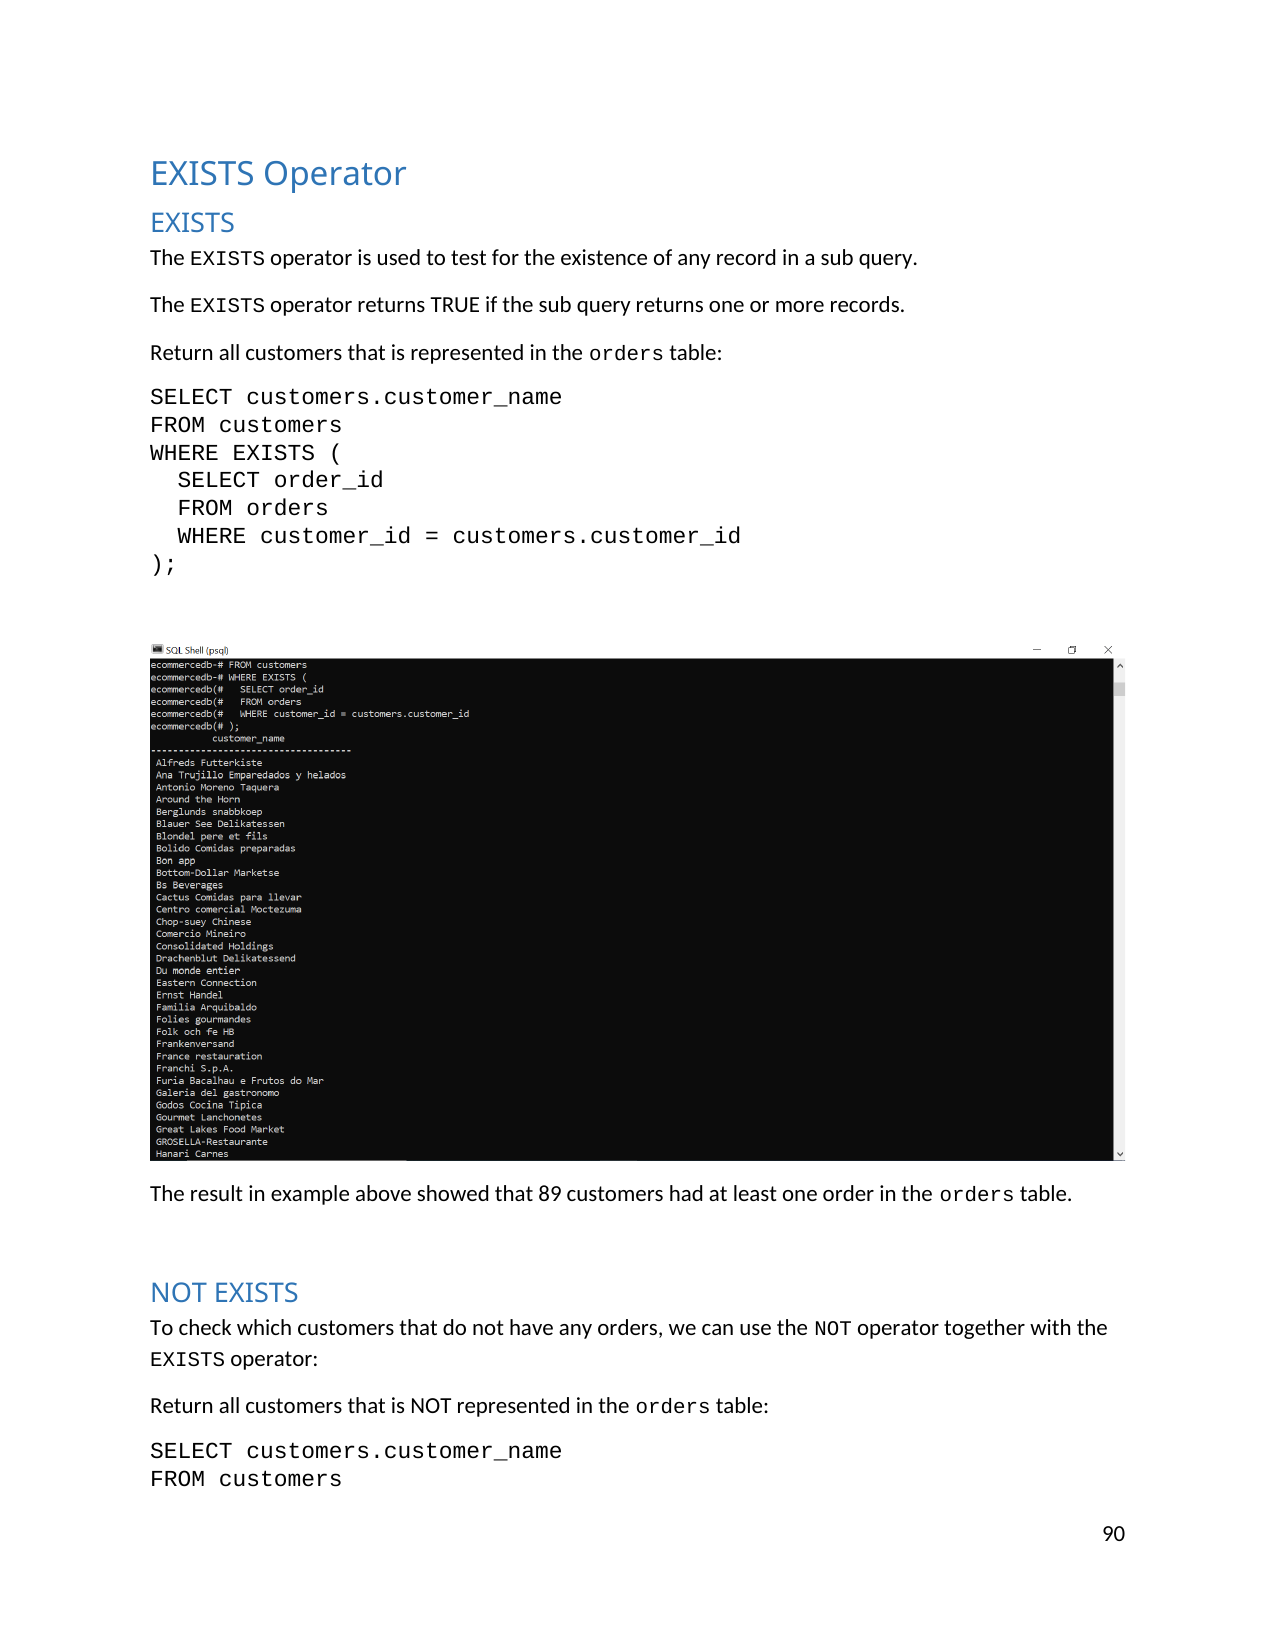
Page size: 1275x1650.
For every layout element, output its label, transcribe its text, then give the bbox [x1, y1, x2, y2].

text To check which customers that do not have any orders, we can use the NOT operator together with the EXISTS operator: [150, 1313, 1125, 1373]
subtitle EXISTS Operator [150, 150, 1125, 195]
text Return all customers that is represented in the orders table: [150, 338, 1125, 366]
text SELECT customers.customer_name FROM customers WHERE EXISTS ( SELECT order_id FROM orders WHERE customer_id = customers.customer_id ); [150, 385, 1125, 578]
picture [150, 641, 1125, 1161]
subtitle NOT EXISTS [150, 1274, 1125, 1311]
text The EXISTS operator is used to test for the existence of any record in a sub query. [150, 243, 1125, 271]
subtitle EXISTS [150, 203, 1125, 240]
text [150, 1439, 1125, 1493]
text The result in example above showed that 89 customers had at least one order in the orders table. [150, 1179, 1125, 1208]
text Return all customers that is NOT represented in the orders table: [150, 1392, 1125, 1420]
text The EXISTS operator returns TRUE if the sub query returns one or more records. [150, 290, 1125, 319]
